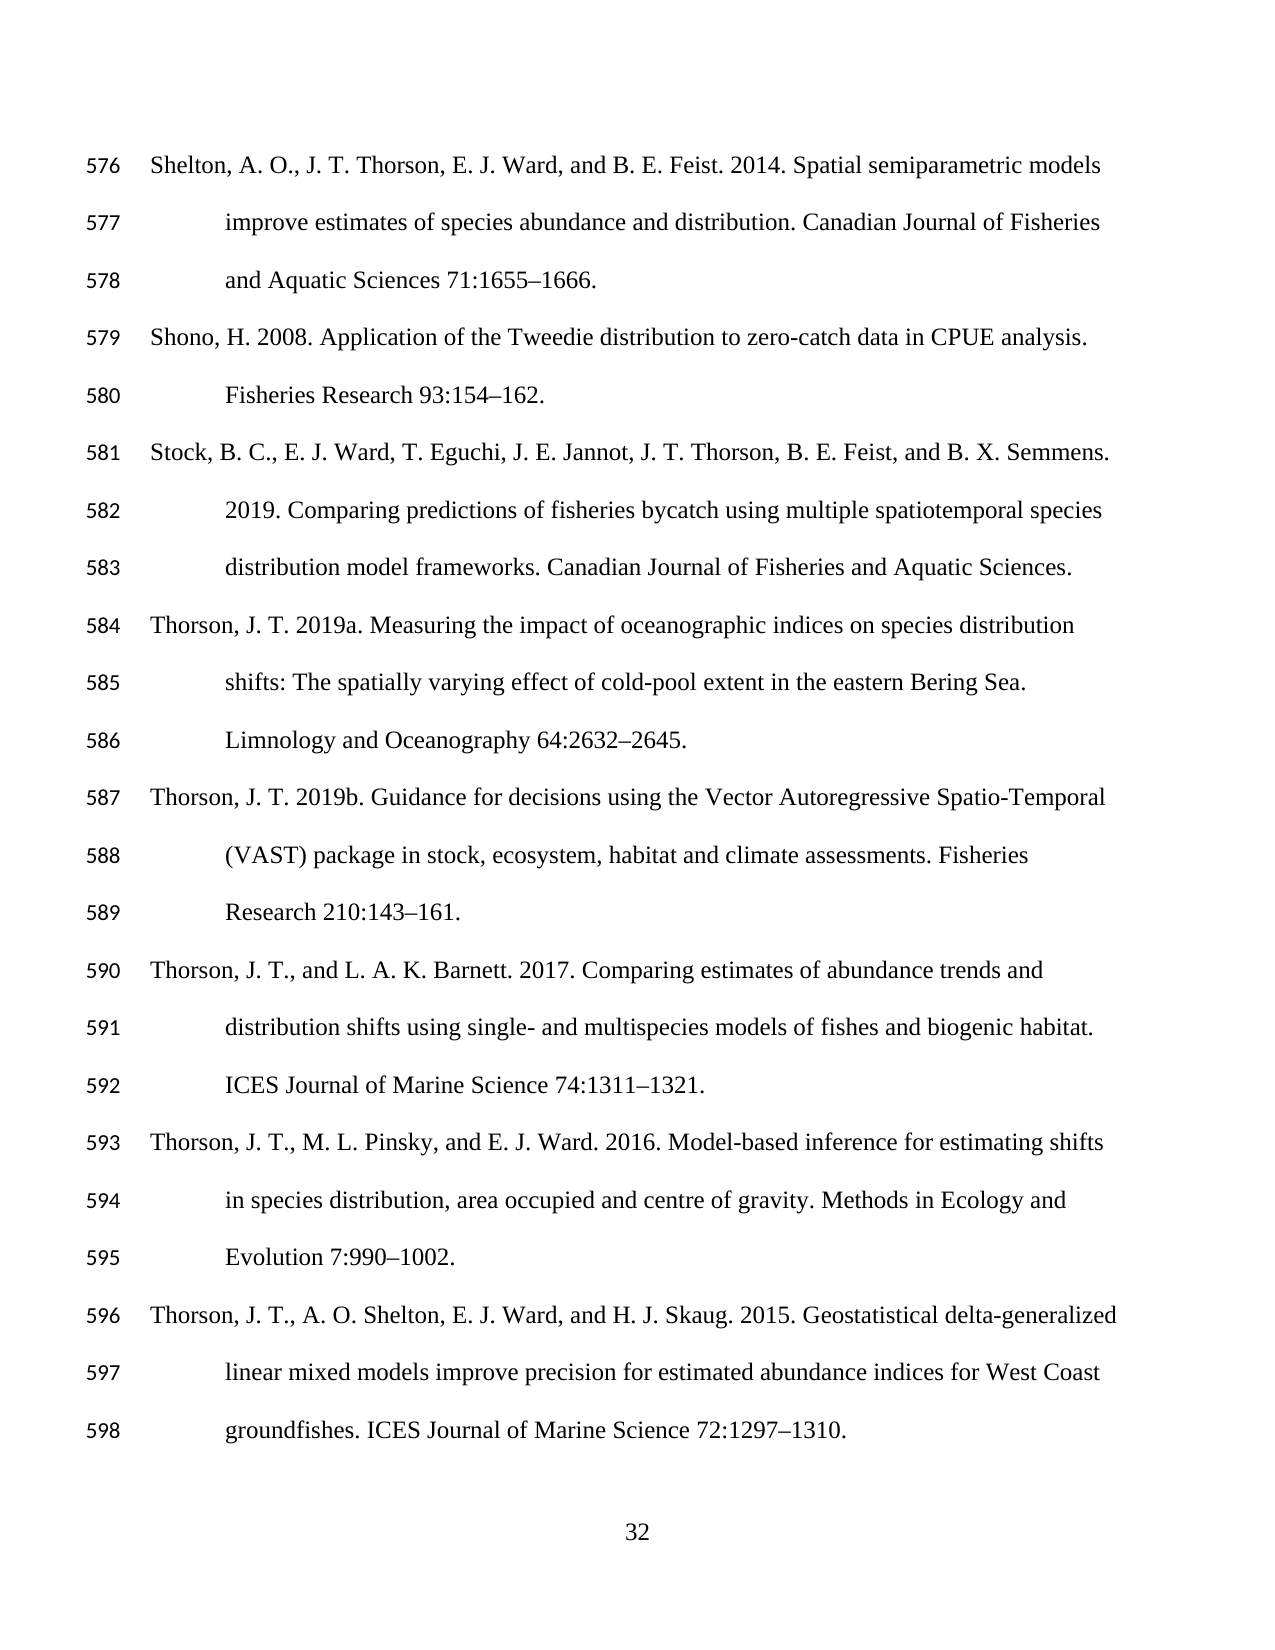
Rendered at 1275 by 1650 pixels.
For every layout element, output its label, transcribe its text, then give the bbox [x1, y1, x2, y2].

text Thorson, J. T. 2019b. Guidance for decisions using the Vector Autoregressive Spatio-Temporal (VAST) package in stock, ecosystem, habitat and climate assessments. Fisheries Research 210:143–161. [150, 782, 1125, 926]
text Thorson, J. T., A. O. Shelton, E. J. Ward, and H. J. Skaug. 2015. Geostatistical delta-generalized linear mixed models improve precision for estimated abundance indices for West Coast groundfishes. ICES Journal of Marine Science 72:1297–1310. [150, 1300, 1125, 1444]
text Thorson, J. T., and L. A. K. Barnett. 2017. Comparing estimates of abundance trends and distribution shifts using single- and multispecies models of fishes and biogenic habitat. ICES Journal of Marine Science 74:1311–1321. [150, 955, 1125, 1099]
text Stock, B. C., E. J. Ward, T. Eguchi, J. E. Jannot, J. T. Thorson, B. E. Feist, and B. X. Semmens. 2019. Comparing predictions of fisheries bycatch using multiple spatiotemporal species distribution model frameworks. Canadian Journal of Fisheries and Aquatic Sciences. [150, 437, 1125, 581]
text Shono, H. 2008. Application of the Tweedie distribution to zero-catch data in CPUE analysis. Fisheries Research 93:154–162. [150, 322, 1125, 409]
text Shelton, A. O., J. T. Thorson, E. J. Ward, and B. E. Feist. 2014. Spatial semiparametric models improve estimates of species abundance and distribution. Canadian Journal of Fisheries and Aquatic Sciences 71:1655–1666. [150, 150, 1125, 294]
text Thorson, J. T. 2019a. Measuring the impact of oceanographic indices on species distribution shifts: The spatially varying effect of cold-pool extent in the eastern Bering Sea. Limnology and Oceanography 64:2632–2645. [150, 610, 1125, 754]
text Thorson, J. T., M. L. Pinsky, and E. J. Ward. 2016. Model-based inference for estimating shifts in species distribution, area occupied and centre of gravity. Methods in Ecology and Evolution 7:990–1002. [150, 1127, 1125, 1271]
